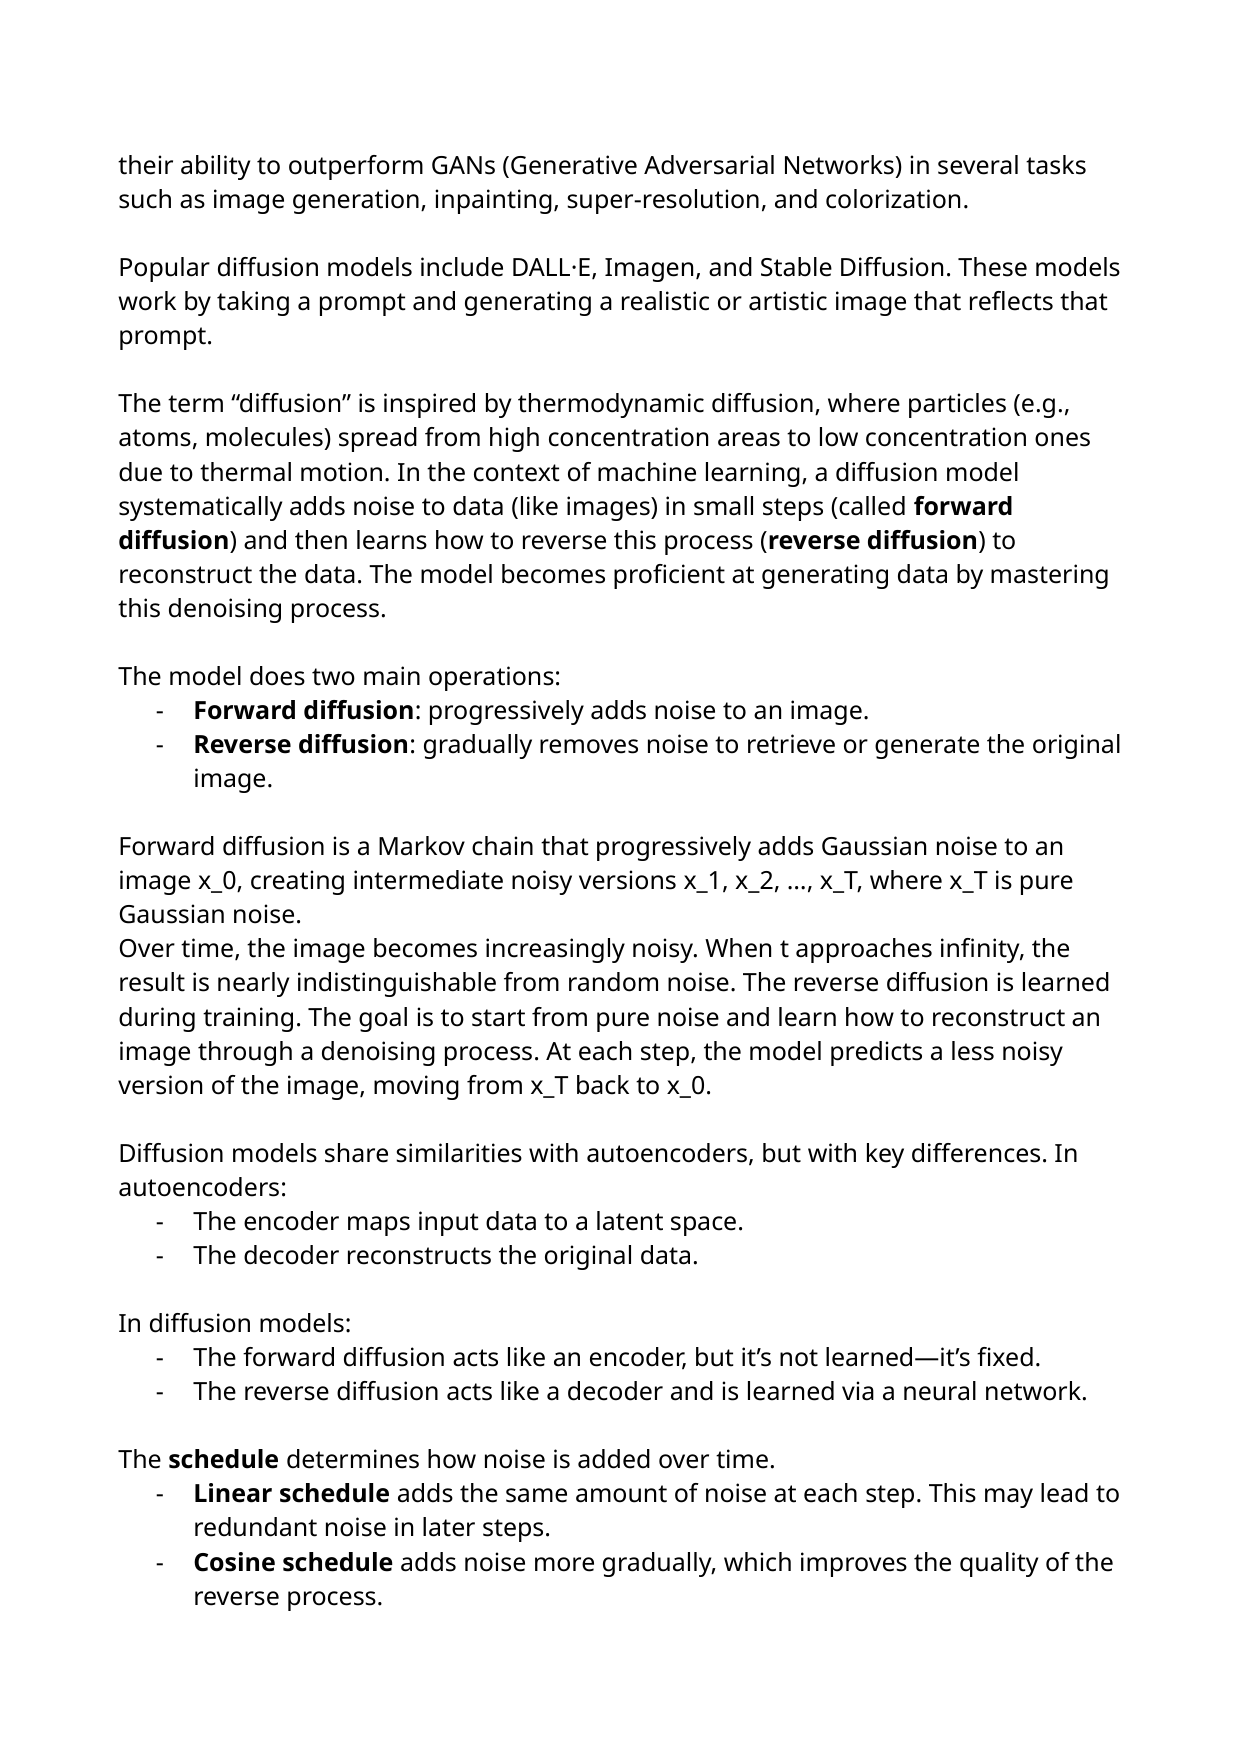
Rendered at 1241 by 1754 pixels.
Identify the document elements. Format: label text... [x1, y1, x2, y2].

text Over time, the image becomes increasingly noisy. When t approaches infinity, the result is nearly indistinguishable from random noise. The reverse diffusion is learned during training. The goal is to start from pure noise and learn how to reconstruct an image through a denoising process. At each step, the model predicts a less noisy version of the image, moving from x_T back to x_0. [118, 931, 1122, 1101]
list The forward diffusion acts like an encoder, but it’s not learned—it’s fixed. [156, 1340, 1122, 1374]
list Reverse diffusion: gradually removes noise to retrieve or generate the original image. [156, 727, 1122, 795]
list The encoder maps input data to a latent space. [156, 1203, 1122, 1238]
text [118, 148, 1122, 216]
text In diffusion models: [118, 1306, 1122, 1340]
list Forward diffusion: progressively adds noise to an image. [156, 693, 1122, 727]
list The reverse diffusion acts like a decoder and is learned via a neural network. [156, 1374, 1122, 1408]
list Linear schedule adds the same amount of noise at each step. This may lead to redundant noise in later steps. [156, 1476, 1122, 1544]
text The model does two main operations: [118, 658, 1122, 693]
text Forward diffusion is a Markov chain that progressively adds Gaussian noise to an image x_0, creating intermediate noisy versions x_1, x_2, …, x_T, where x_T is pure Gaussian noise. [118, 829, 1122, 931]
text The schedule determines how noise is added over time. [118, 1442, 1122, 1476]
list Cosine schedule adds noise more gradually, which improves the quality of the reverse process. [156, 1544, 1122, 1612]
text Popular diffusion models include DALL·E, Imagen, and Stable Diffusion. These models work by taking a prompt and generating a realistic or artistic image that reflects that prompt. [118, 250, 1122, 352]
text Diffusion models share similarities with autoencoders, but with key differences. In autoencoders: [118, 1135, 1122, 1203]
text The term “diffusion” is inspired by thermodynamic diffusion, where particles (e.g., atoms, molecules) spread from high concentration areas to low concentration ones due to thermal motion. In the context of machine learning, a diffusion model systematically adds noise to data (like images) in small steps (called forward diffusion) and then learns how to reverse this process (reverse diffusion) to reconstruct the data. The model becomes proficient at generating data by mastering this denoising process. [118, 386, 1122, 624]
list The decoder reconstructs the original data. [156, 1238, 1122, 1272]
